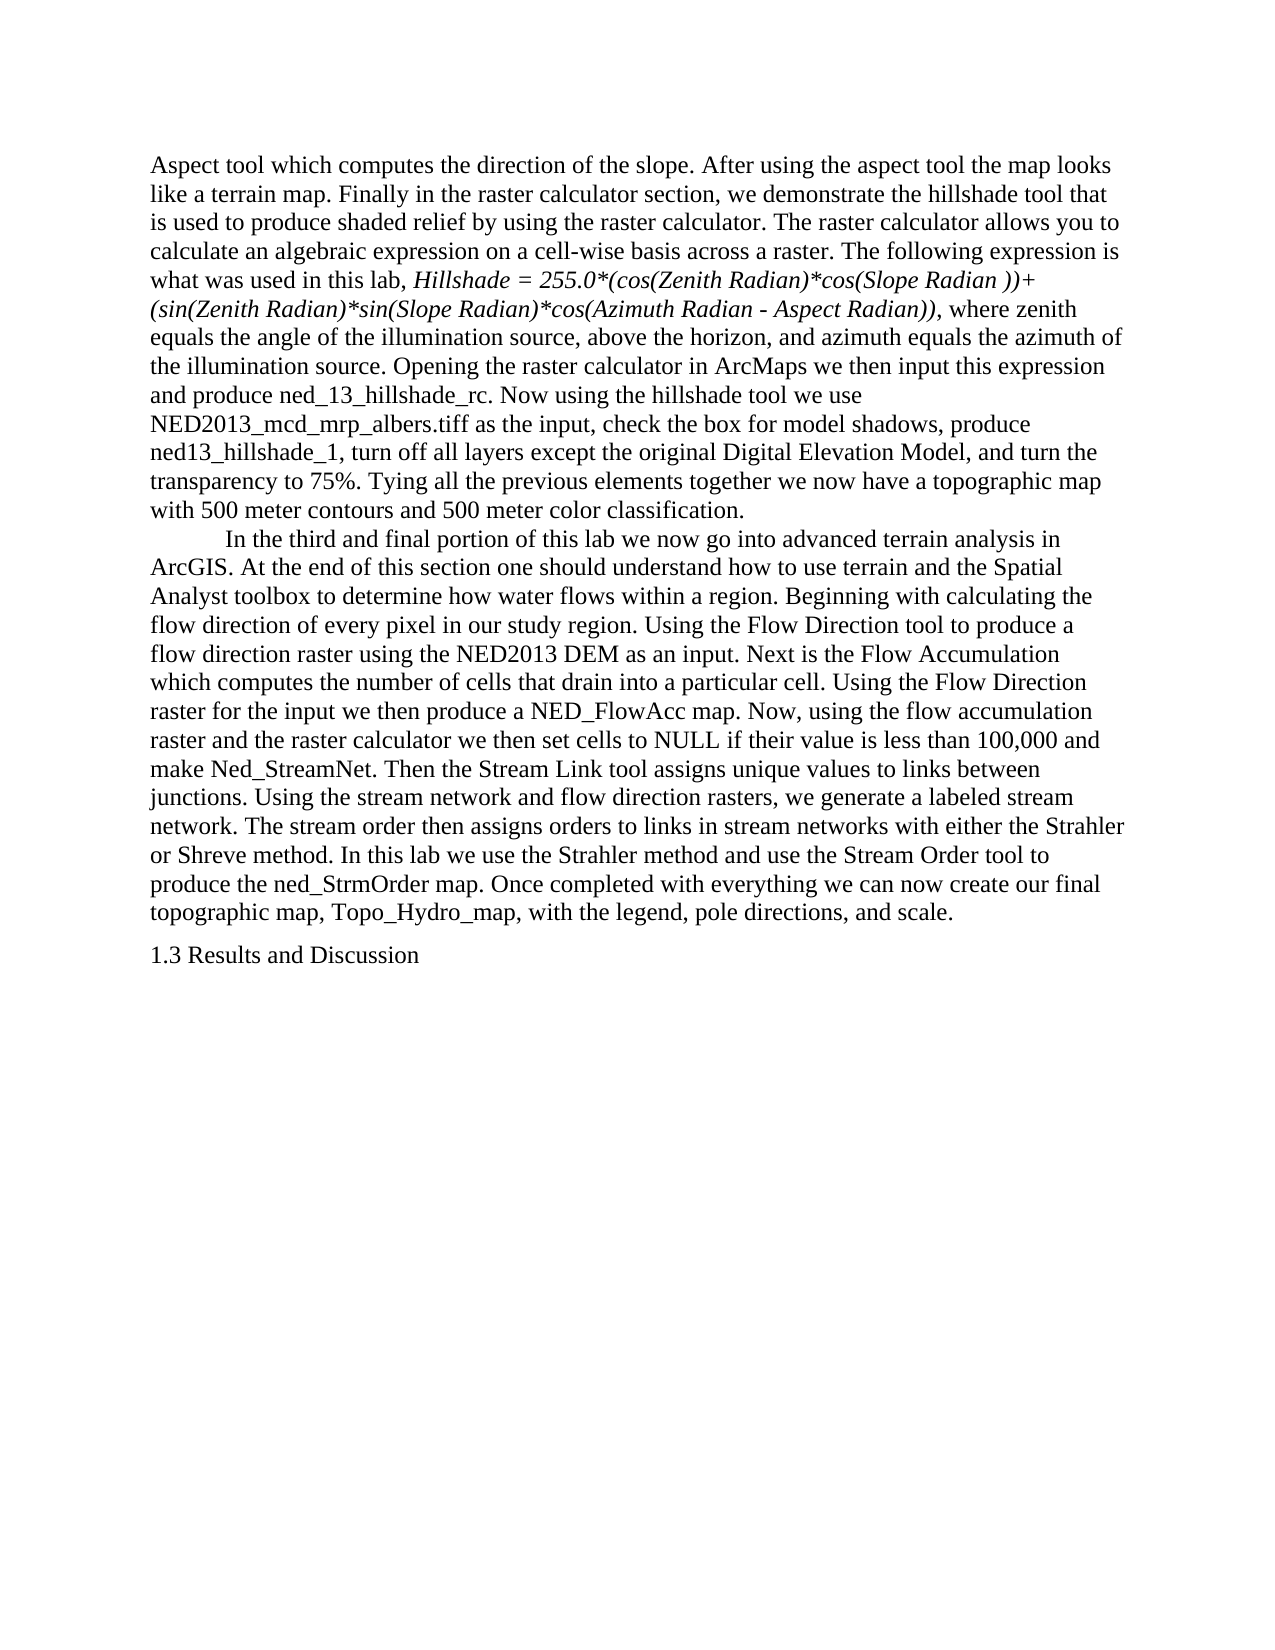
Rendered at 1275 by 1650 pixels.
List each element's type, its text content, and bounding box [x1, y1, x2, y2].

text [150, 150, 1125, 524]
text In the third and final portion of this lab we now go into advanced terrain analysis in ArcGIS. At the end of this section one should understand how to use terrain and the Spatial Analyst toolbox to determine how water flows within a region. Beginning with calculating the flow direction of every pixel in our study region. Using the Flow Direction tool to produce a flow direction raster using the NED2013 DEM as an input. Next is the Flow Accumulation which computes the number of cells that drain into a particular cell. Using the Flow Direction raster for the input we then produce a NED_FlowAcc map. Now, using the flow accumulation raster and the raster calculator we then set cells to NULL if their value is less than 100,000 and make Ned_StreamNet. Then the Stream Link tool assigns unique values to links between junctions. Using the stream network and flow direction rasters, we generate a labeled stream network. The stream order then assigns orders to links in stream networks with either the Strahler or Shreve method. In this lab we use the Strahler method and use the Stream Order tool to produce the ned_StrmOrder map. Once completed with everything we can now create our final topographic map, Topo_Hydro_map, with the legend, pole directions, and scale. [150, 524, 1125, 926]
text 1.3 Results and Discussion [150, 941, 1125, 969]
